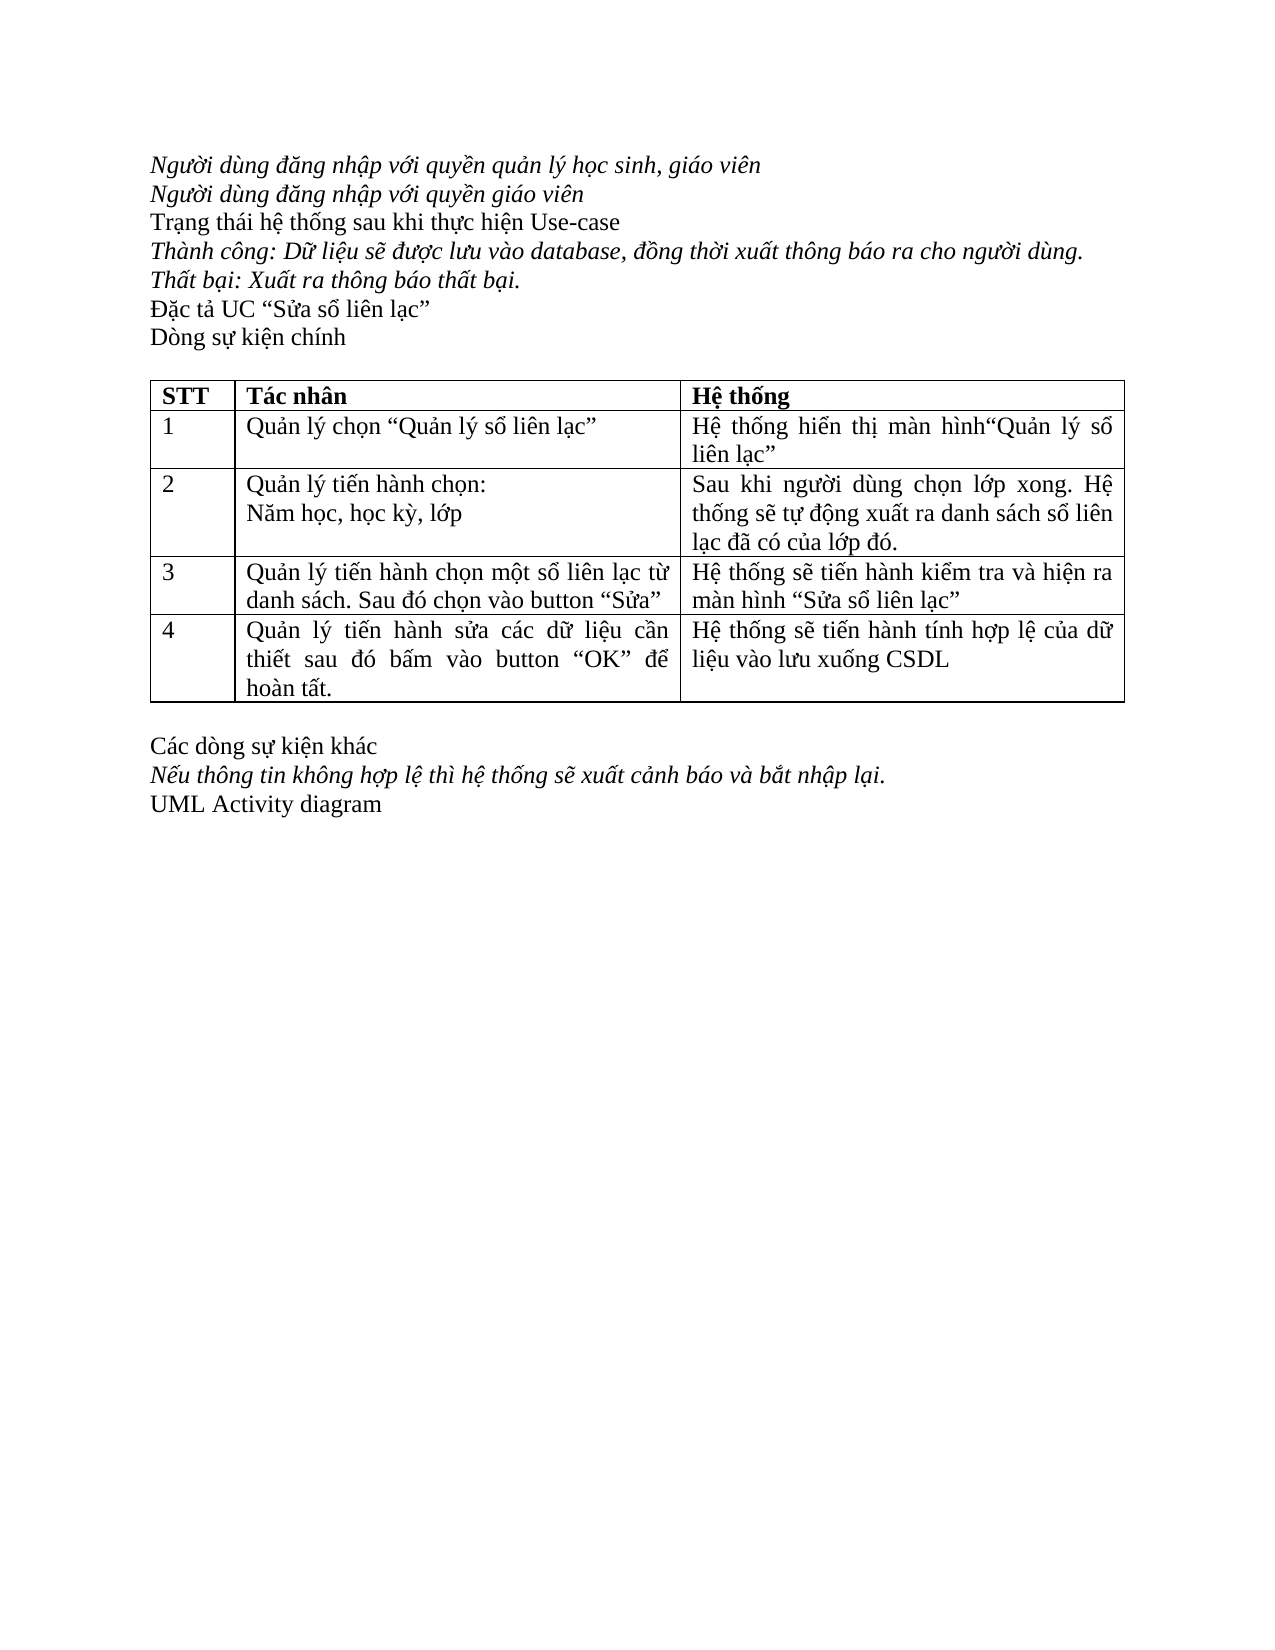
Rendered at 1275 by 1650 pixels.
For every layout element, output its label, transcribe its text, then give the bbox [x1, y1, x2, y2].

text UML Activity diagram [150, 789, 1125, 817]
text Đặc tả UC “Sửa sổ liên lạc” [150, 294, 1125, 322]
text Dòng sự kiện chính [150, 322, 1125, 351]
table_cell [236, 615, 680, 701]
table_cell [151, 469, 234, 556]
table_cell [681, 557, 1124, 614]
text Nếu thông tin không hợp lệ thì hệ thống sẽ xuất cảnh báo và bắt nhập lại. [150, 760, 1125, 789]
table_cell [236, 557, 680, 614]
text Trạng thái hệ thống sau khi thực hiện Use-case [150, 207, 1125, 236]
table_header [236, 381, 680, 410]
text Các dòng sự kiện khác [150, 731, 1125, 760]
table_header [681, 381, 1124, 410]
text Người dùng đăng nhập với quyền giáo viên [150, 179, 1125, 207]
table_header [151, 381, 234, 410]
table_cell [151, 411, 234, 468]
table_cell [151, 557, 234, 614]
text Thất bại: Xuất ra thông báo thất bại. [150, 265, 1125, 294]
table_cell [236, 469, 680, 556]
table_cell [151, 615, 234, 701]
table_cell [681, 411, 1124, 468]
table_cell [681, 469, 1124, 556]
text Thành công: Dữ liệu sẽ được lưu vào database, đồng thời xuất thông báo ra cho người dùng. [150, 236, 1125, 265]
text Người dùng đăng nhập với quyền quản lý học sinh, giáo viên [150, 150, 1125, 179]
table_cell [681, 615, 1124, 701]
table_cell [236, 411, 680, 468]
